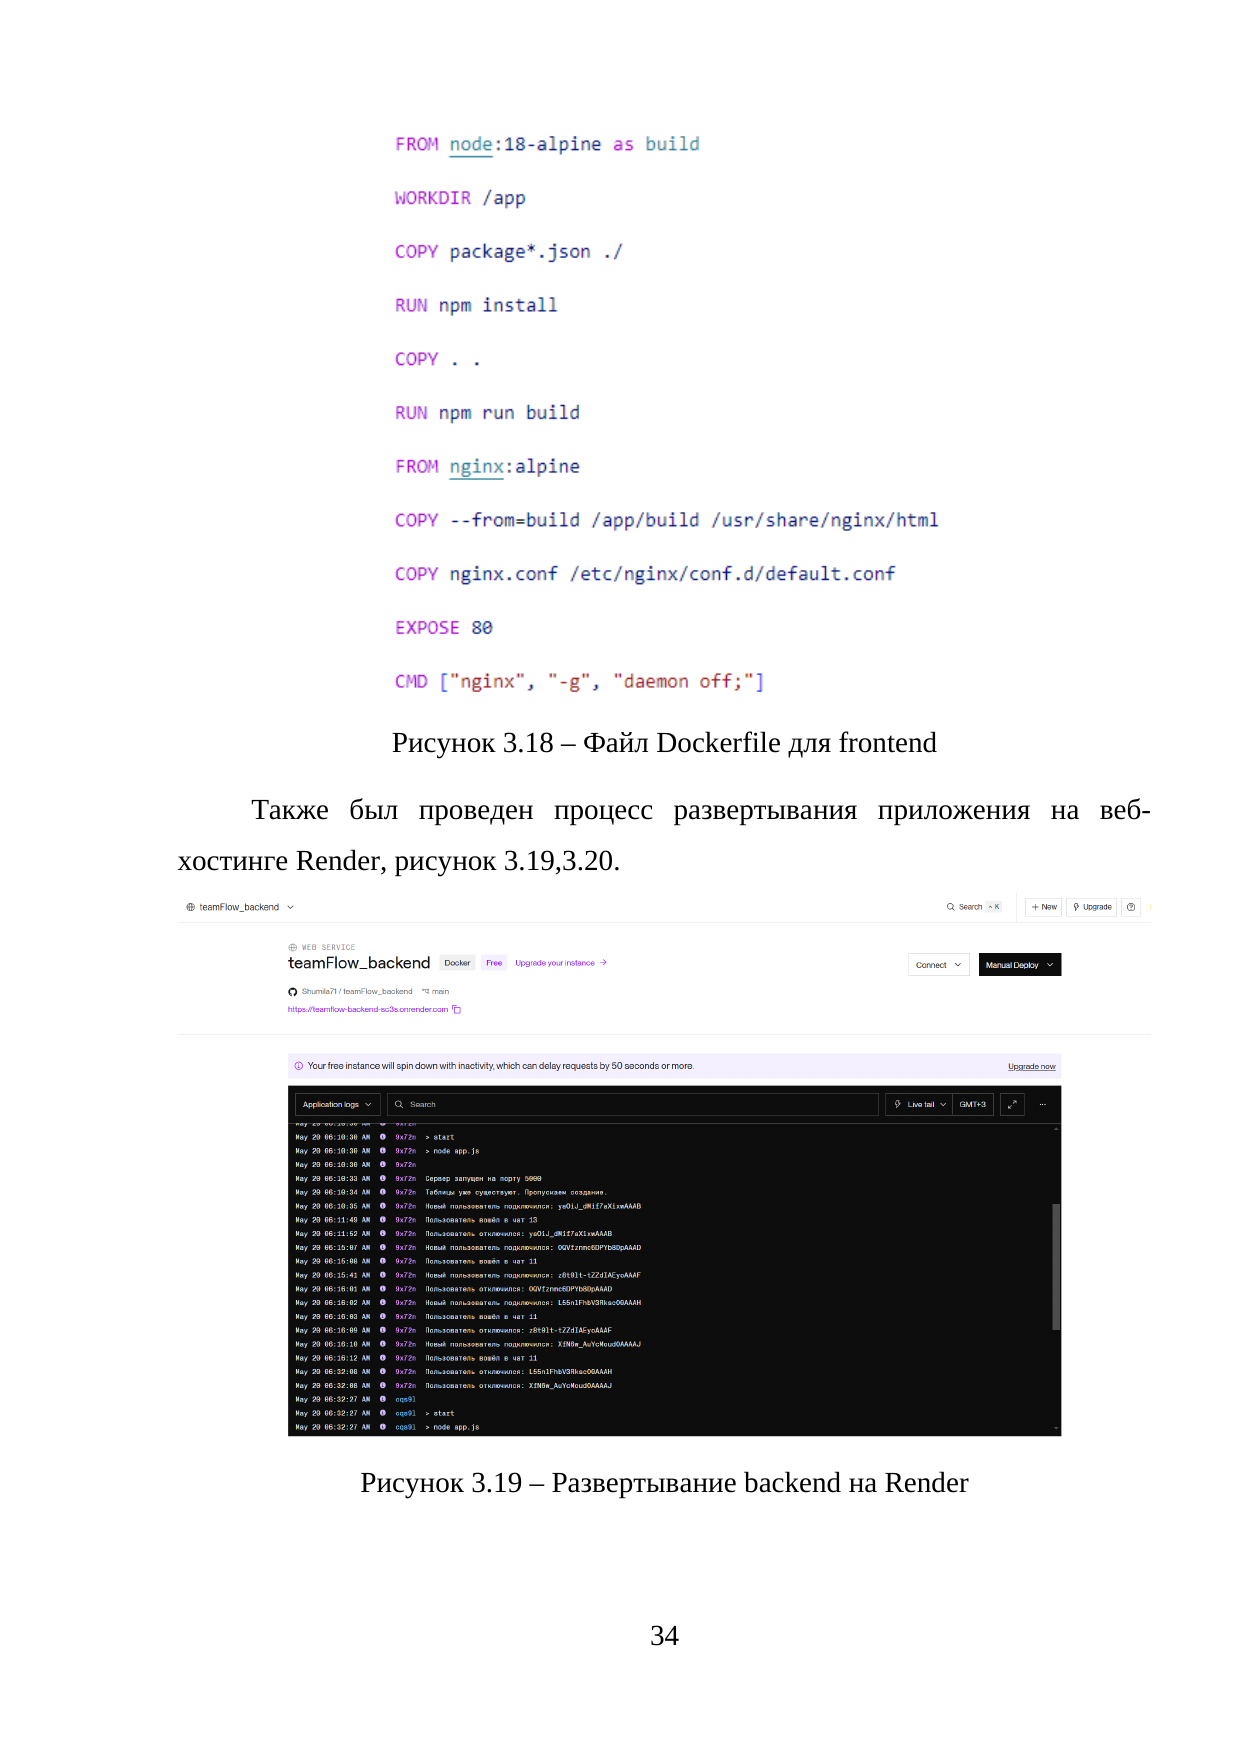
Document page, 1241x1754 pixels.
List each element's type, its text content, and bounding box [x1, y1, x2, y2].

picture [381, 118, 948, 709]
text Рисунок 3.18 – Файл Dockerfile для frontend [177, 726, 1152, 759]
text Рисунок 3.19 – Развертывание backend на Render [177, 1465, 1152, 1498]
picture [177, 893, 1152, 1448]
text Также был проведен процесс развертывания приложения на веб-хостинге Render, рисунок 3.19,3.20. [177, 792, 1152, 876]
